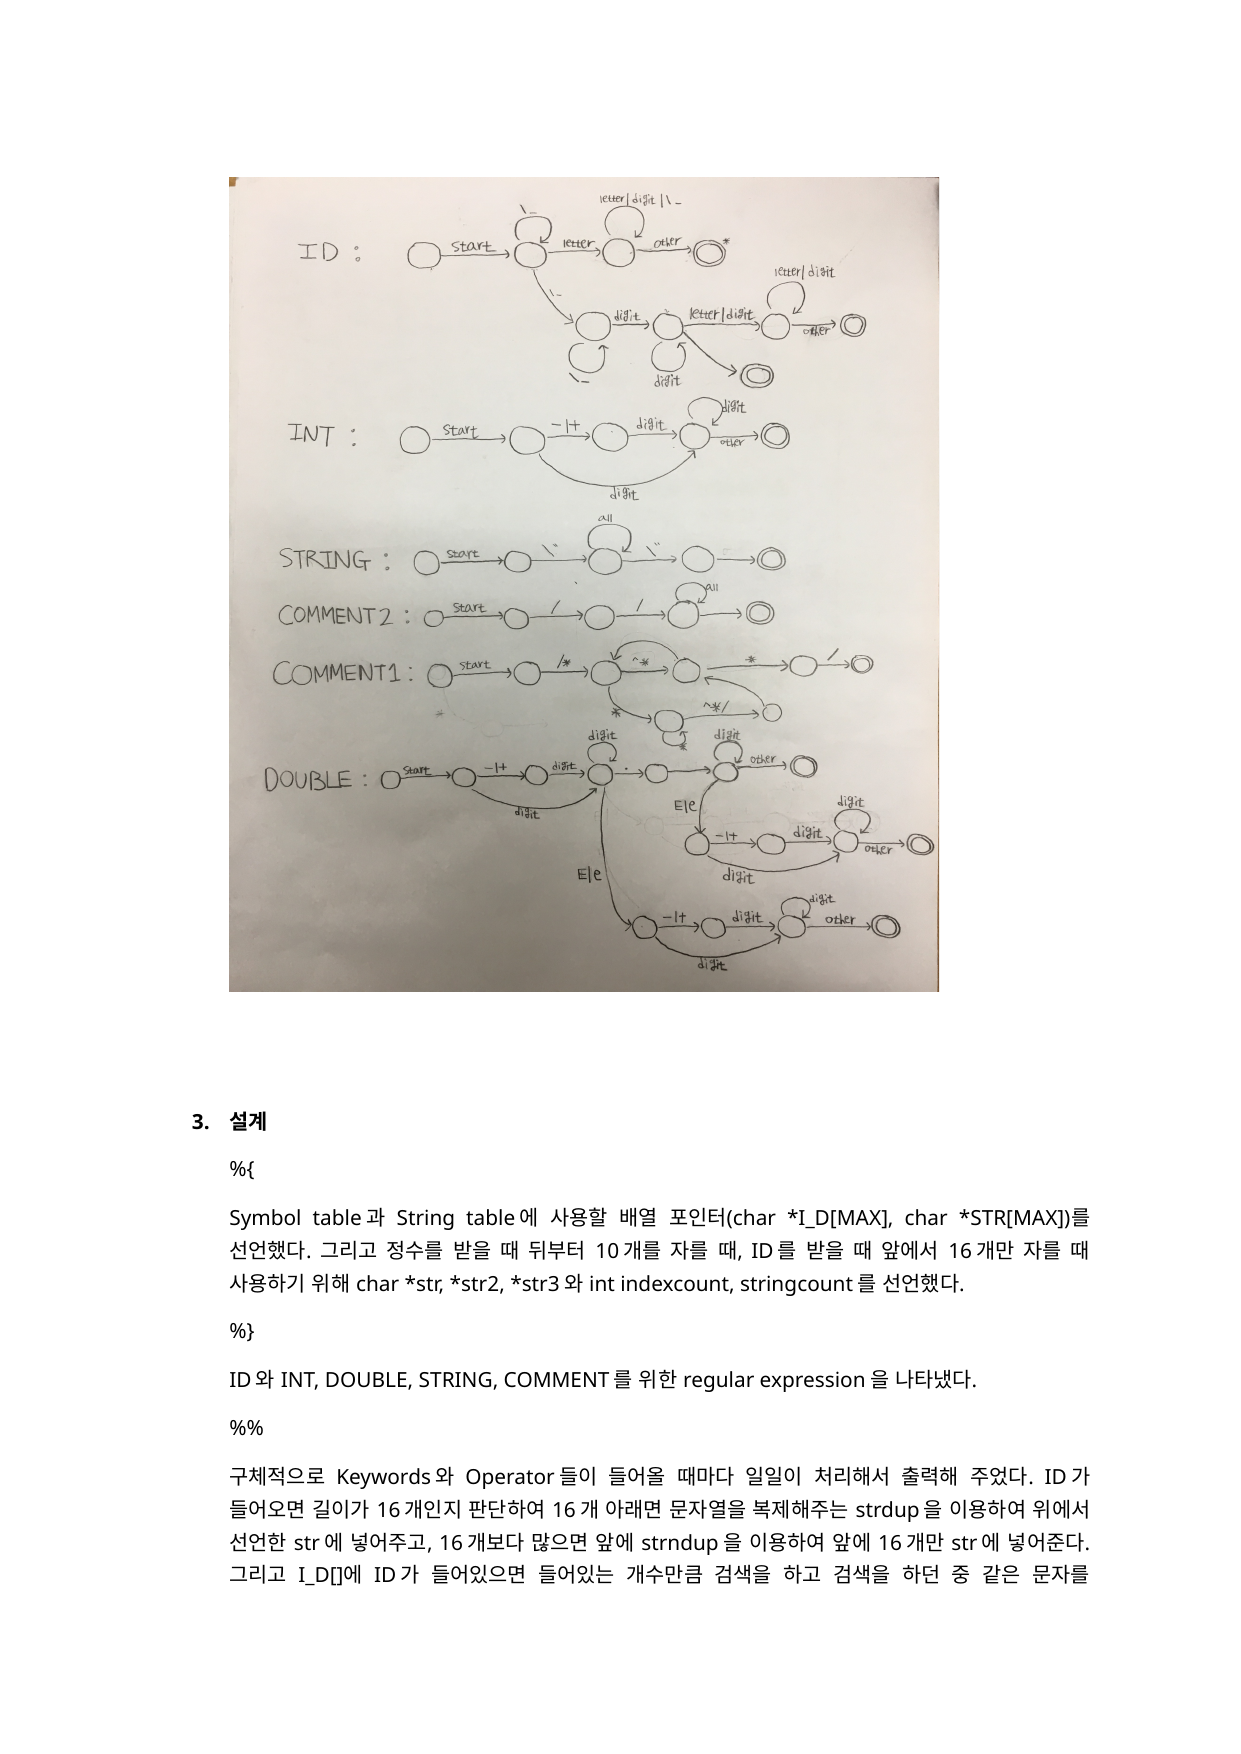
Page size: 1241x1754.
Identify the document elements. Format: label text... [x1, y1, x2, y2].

list 설계 [192, 1105, 1090, 1135]
list Symbol table과 String table에 사용할 배열 포인터(char *I_D[MAX], char *STR[MAX])를 선언했다. 그리고 정수를 받을 때 뒤부터 10개를 자를 때, ID를 받을 때 앞에서 16개만 자를 때 사용하기 위해 char *str, *str2, *str3와 int indexcount, stringcount를 선언했다. [229, 1202, 1090, 1297]
picture [229, 177, 940, 992]
list %{ [229, 1154, 1090, 1183]
list ID와 INT, DOUBLE, STRING, COMMENT를 위한 regular expression을 나타냈다. [229, 1364, 1090, 1394]
list %} [229, 1316, 1090, 1345]
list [229, 1460, 1090, 1589]
list %% [229, 1413, 1090, 1442]
